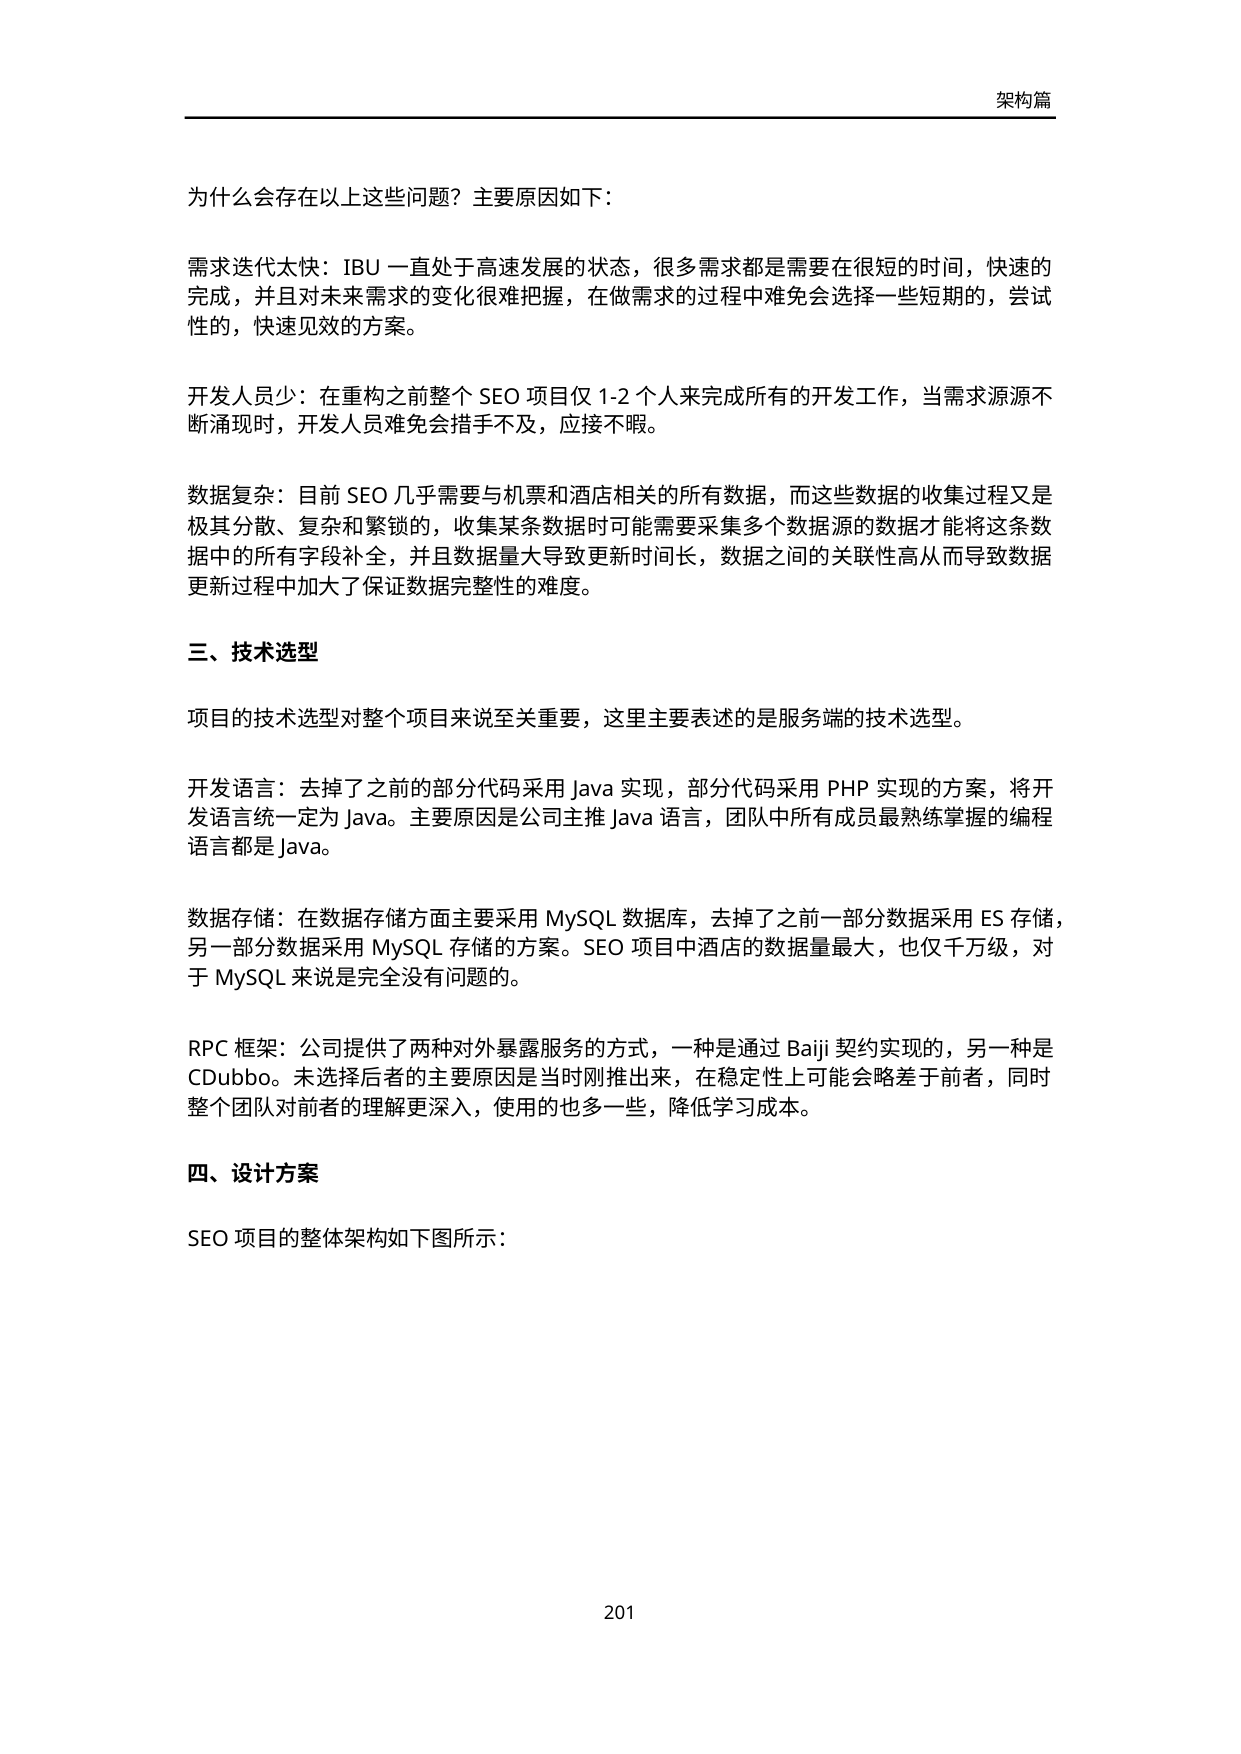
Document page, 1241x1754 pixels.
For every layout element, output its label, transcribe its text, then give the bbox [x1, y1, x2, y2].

text 开发语言：去掉了之前的部分代码采用 Java 实现，部分代码采用 PHP 实现的方案，将开发语言统一定为 Java。主要原因是公司主推 Java 语言，团队中所有成员最熟练掌握的编程语言都是 Java。 [187, 773, 1054, 861]
text 为什么会存在以上这些问题？主要原因如下： [187, 187, 1090, 210]
text 架构篇 [996, 92, 1089, 111]
text SEO 项目的整体架构如下图所示： [187, 1228, 1090, 1251]
text 项目的技术选型对整个项目来说至关重要，这里主要表述的是服务端的技术选型。 [187, 708, 1090, 731]
text 三、技术选型 [187, 641, 1090, 666]
text 开发人员少：在重构之前整个 SEO 项目仅 1-2 个人来完成所有的开发工作，当需求源源不断涌现时，开发人员难免会措手不及，应接不暇。 [187, 382, 1054, 438]
text 需求迭代太快：IBU 一直处于高速发展的状态，很多需求都是需要在很短的时间，快速的完成，并且对未来需求的变化很难把握，在做需求的过程中难免会选择一些短期的，尝试性的，快速见效的方案。 [187, 252, 1054, 340]
text 数据复杂：目前 SEO 几乎需要与机票和酒店相关的所有数据，而这些数据的收集过程又是极其分散、复杂和繁锁的，收集某条数据时可能需要采集多个数据源的数据才能将这条数据中的所有字段补全，并且数据量大导致更新时间长，数据之间的关联性高从而导致数据更新过程中加大了保证数据完整性的难度。 [187, 480, 1054, 600]
text 四、设计方案 [187, 1161, 1090, 1186]
text 201 [150, 1603, 1089, 1623]
text RPC 框架：公司提供了两种对外暴露服务的方式，一种是通过 Baiji 契约实现的，另一种是CDubbo。未选择后者的主要原因是当时刚推出来，在稳定性上可能会略差于前者，同时整个团队对前者的理解更深入，使用的也多一些，降低学习成本。 [187, 1033, 1054, 1121]
text 数据存储：在数据存储方面主要采用 MySQL 数据库，去掉了之前一部分数据采用 ES 存储，另一部分数据采用 MySQL 存储的方案。SEO 项目中酒店的数据量最大，也仅千万级，对于 MySQL 来说是完全没有问题的。 [187, 903, 1054, 991]
